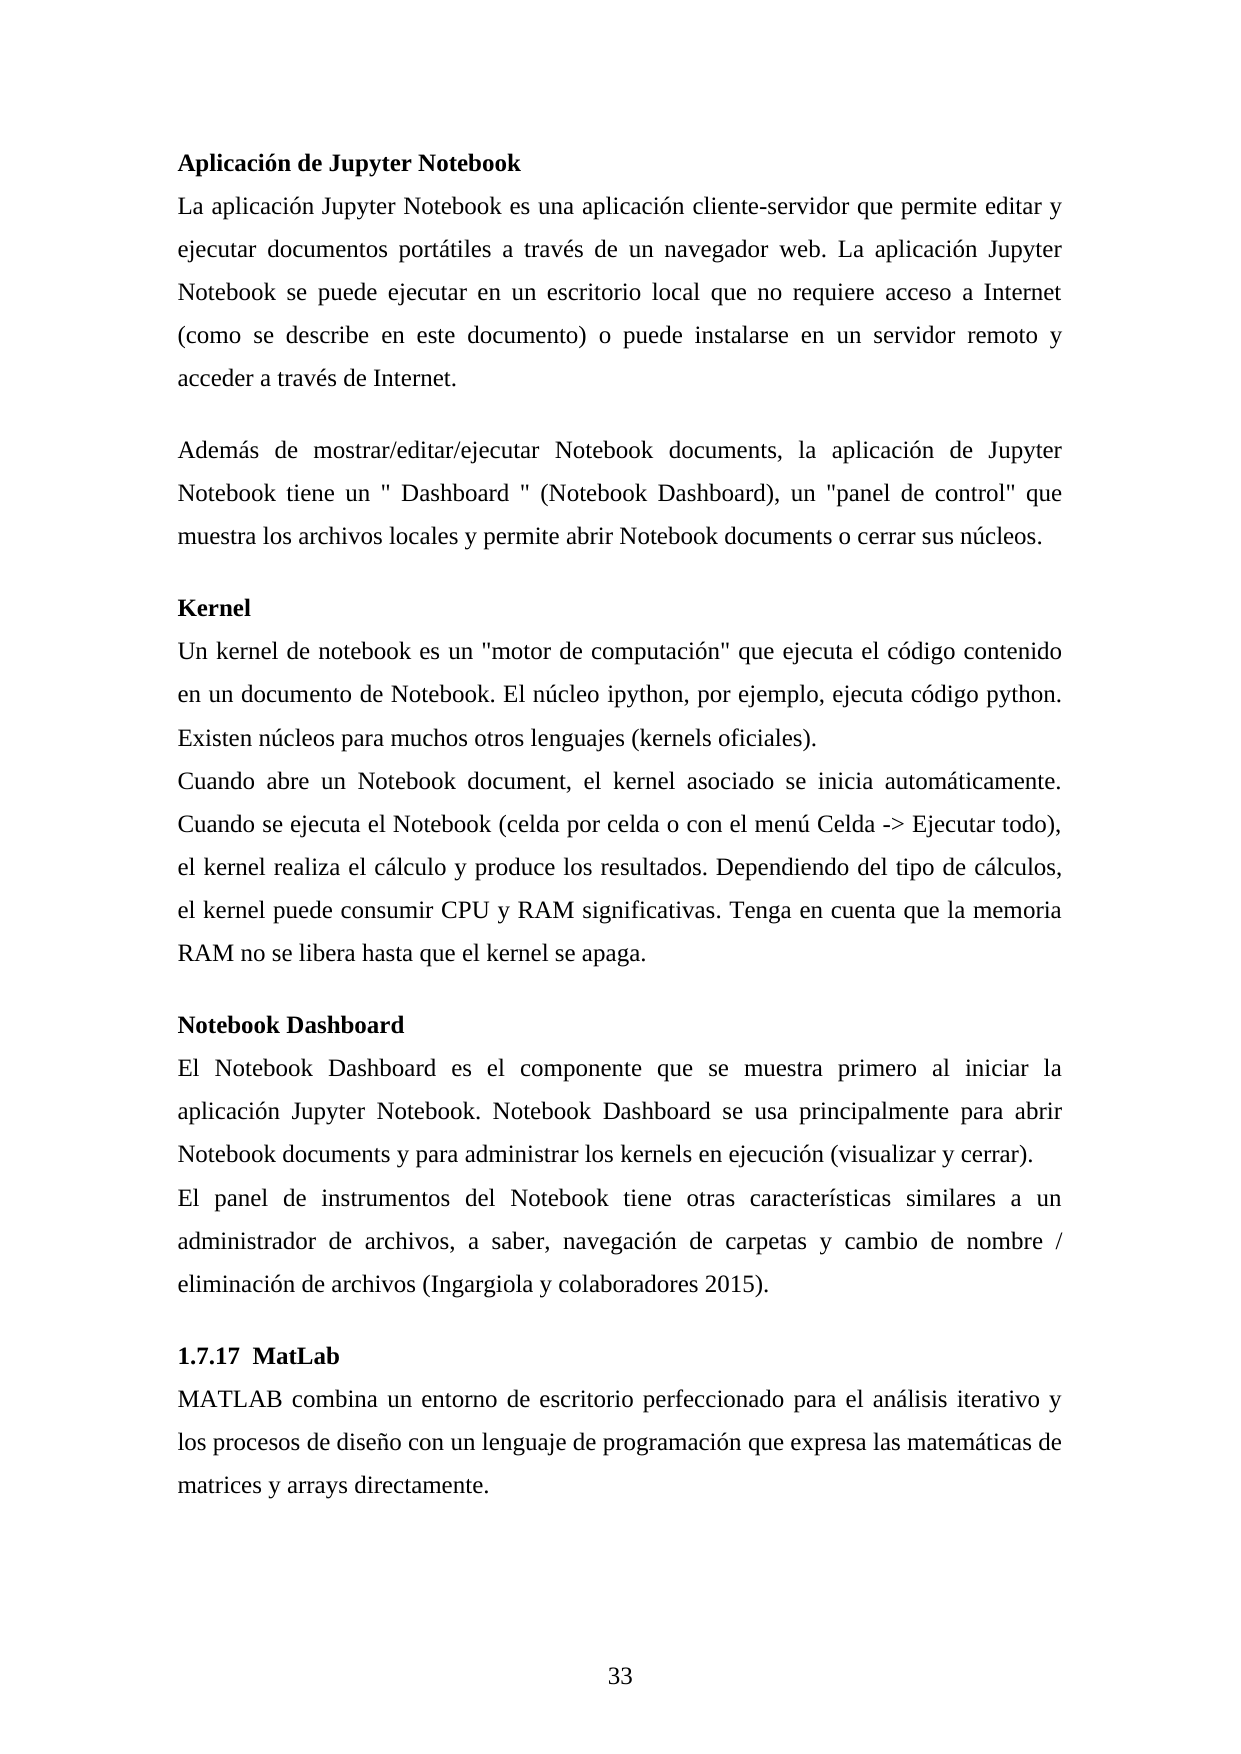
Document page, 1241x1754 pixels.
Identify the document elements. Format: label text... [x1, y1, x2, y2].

text Kernel [177, 593, 1063, 622]
text El Notebook Dashboard es el componente que se muestra primero al iniciar la aplicación Jupyter Notebook. Notebook Dashboard se usa principalmente para abrir Notebook documents y para administrar los kernels en ejecución (visualizar y cerrar). [177, 1053, 1063, 1168]
text MATLAB combina un entorno de escritorio perfeccionado para el análisis iterativo y los procesos de diseño con un lenguaje de programación que expresa las matemáticas de matrices y arrays directamente. [177, 1384, 1063, 1499]
text La aplicación Jupyter Notebook es una aplicación cliente-servidor que permite editar y ejecutar documentos portátiles a través de un navegador web. La aplicación Jupyter Notebook se puede ejecutar en un escritorio local que no requiere acceso a Internet (como se describe en este documento) o puede instalarse en un servidor remoto y acceder a través de Internet. [177, 191, 1063, 392]
text Un kernel de notebook es un "motor de computación" que ejecuta el código contenido en un documento de Notebook. El núcleo ipython, por ejemplo, ejecuta código python. Existen núcleos para muchos otros lenguajes (kernels oficiales). [177, 636, 1063, 751]
subtitle MatLab [177, 1341, 1063, 1369]
text Cuando abre un Notebook document, el kernel asociado se inicia automáticamente. Cuando se ejecuta el Notebook (celda por celda o con el menú Celda -> Ejecutar todo), el kernel realiza el cálculo y produce los resultados. Dependiendo del tipo de cálculos, el kernel puede consumir CPU y RAM significativas. Tenga en cuenta que la memoria RAM no se libera hasta que el kernel se apaga. [177, 766, 1063, 967]
text Además de mostrar/editar/ejecutar Notebook documents, la aplicación de Jupyter Notebook tiene un " Dashboard " (Notebook Dashboard), un "panel de control" que muestra los archivos locales y permite abrir Notebook documents o cerrar sus núcleos. [177, 435, 1063, 550]
text El panel de instrumentos del Notebook tiene otras características similares a un administrador de archivos, a saber, navegación de carpetas y cambio de nombre / eliminación de archivos (Ingargiola y colaboradores 2015). [177, 1183, 1063, 1298]
text Aplicación de Jupyter Notebook [177, 148, 1063, 176]
text Notebook Dashboard [177, 1010, 1063, 1039]
